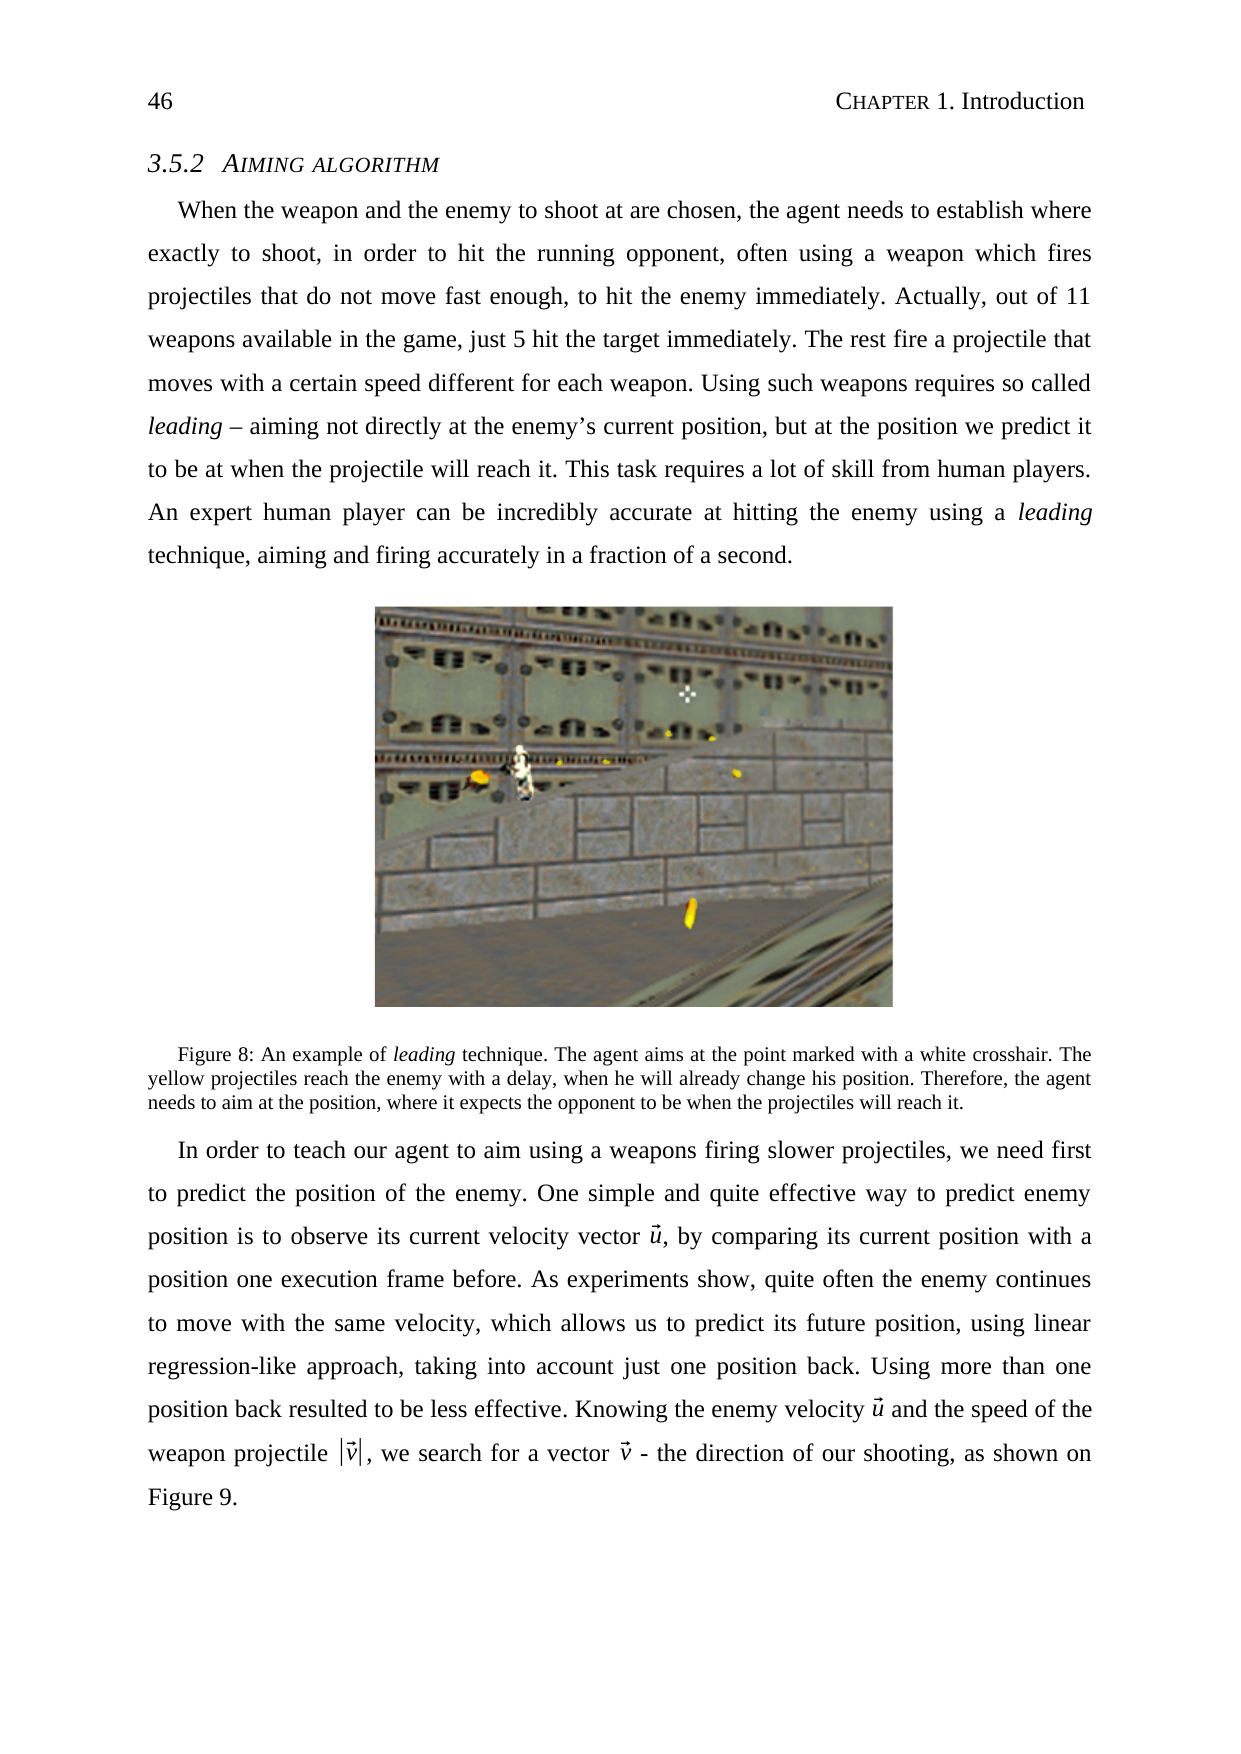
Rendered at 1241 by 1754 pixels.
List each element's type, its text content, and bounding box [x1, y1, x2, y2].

picture [374, 604, 896, 1007]
text In order to teach our agent to aim using a weapons firing slower projectiles, we need first to predict the position of the enemy. One simple and quite effective way to predict enemy position is to observe its current velocity vector , by comparing its current position with a position one execution frame before. As experiments show, quite often the enemy continues to move with the same velocity, which allows us to predict its future position, using linear regression-like approach, taking into account just one position back. Using more than one position back resulted to be less effective. Knowing the enemy velocity and the speed of the weapon projectile , we search for a vector - the direction of our shooting, as shown on Figure 9. [148, 1135, 1093, 1511]
subtitle Aiming algorithm [148, 148, 1093, 179]
text Figure 8: An example of leading technique. The agent aims at the point marked with a white crosshair. The yellow projectiles reach the enemy with a delay, when he will already change his position. Therefore, the agent needs to aim at the position, where it expects the opponent to be when the projectiles will reach it. [148, 1042, 1093, 1114]
text When the weapon and the enemy to shoot at are chosen, the agent needs to establish where exactly to shoot, in order to hit the running opponent, often using a weapon which fires projectiles that do not move fast enough, to hit the enemy immediately. Actually, out of 11 weapons available in the game, just 5 hit the target immediately. The rest fire a projectile that moves with a certain speed different for each weapon. Using such weapons requires so called leading – aiming not directly at the enemy’s current position, but at the position we predict it to be at when the projectile will reach it. This task requires a lot of skill from human players. An expert human player can be incredibly accurate at hitting the enemy using a leading technique, aiming and firing accurately in a fraction of a second. [148, 195, 1093, 569]
